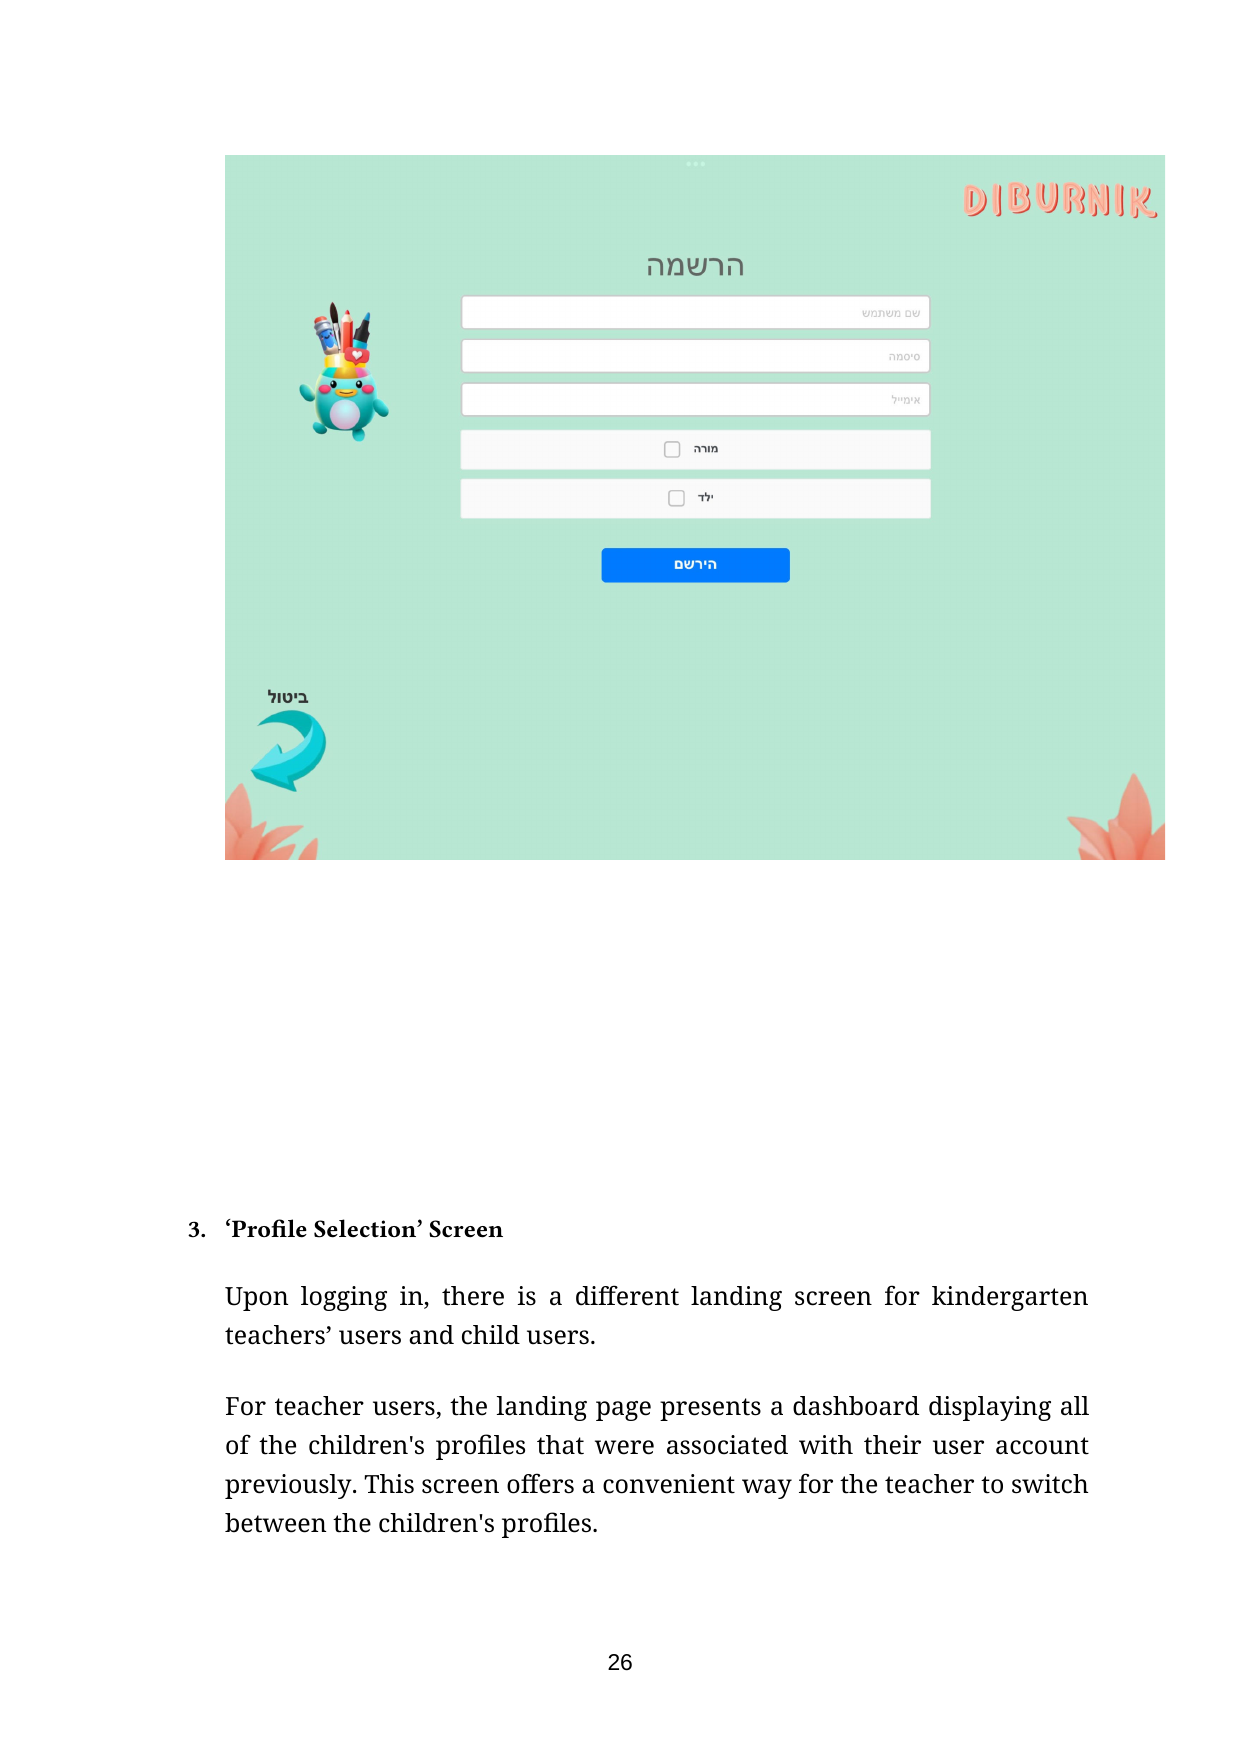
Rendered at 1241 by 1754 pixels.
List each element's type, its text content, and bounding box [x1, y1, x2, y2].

list ‘Profile Selection’ Screen [187, 1215, 1090, 1243]
picture [225, 155, 1166, 860]
text Upon logging in, there is a different landing screen for kindergarten teachers’ users and child users. [225, 1279, 1090, 1352]
text For teacher users, the landing page presents a dashboard displaying all of the children's profiles that were associated with their user account previously. This screen offers a convenient way for the teacher to switch between the children's profiles. [225, 1388, 1090, 1540]
